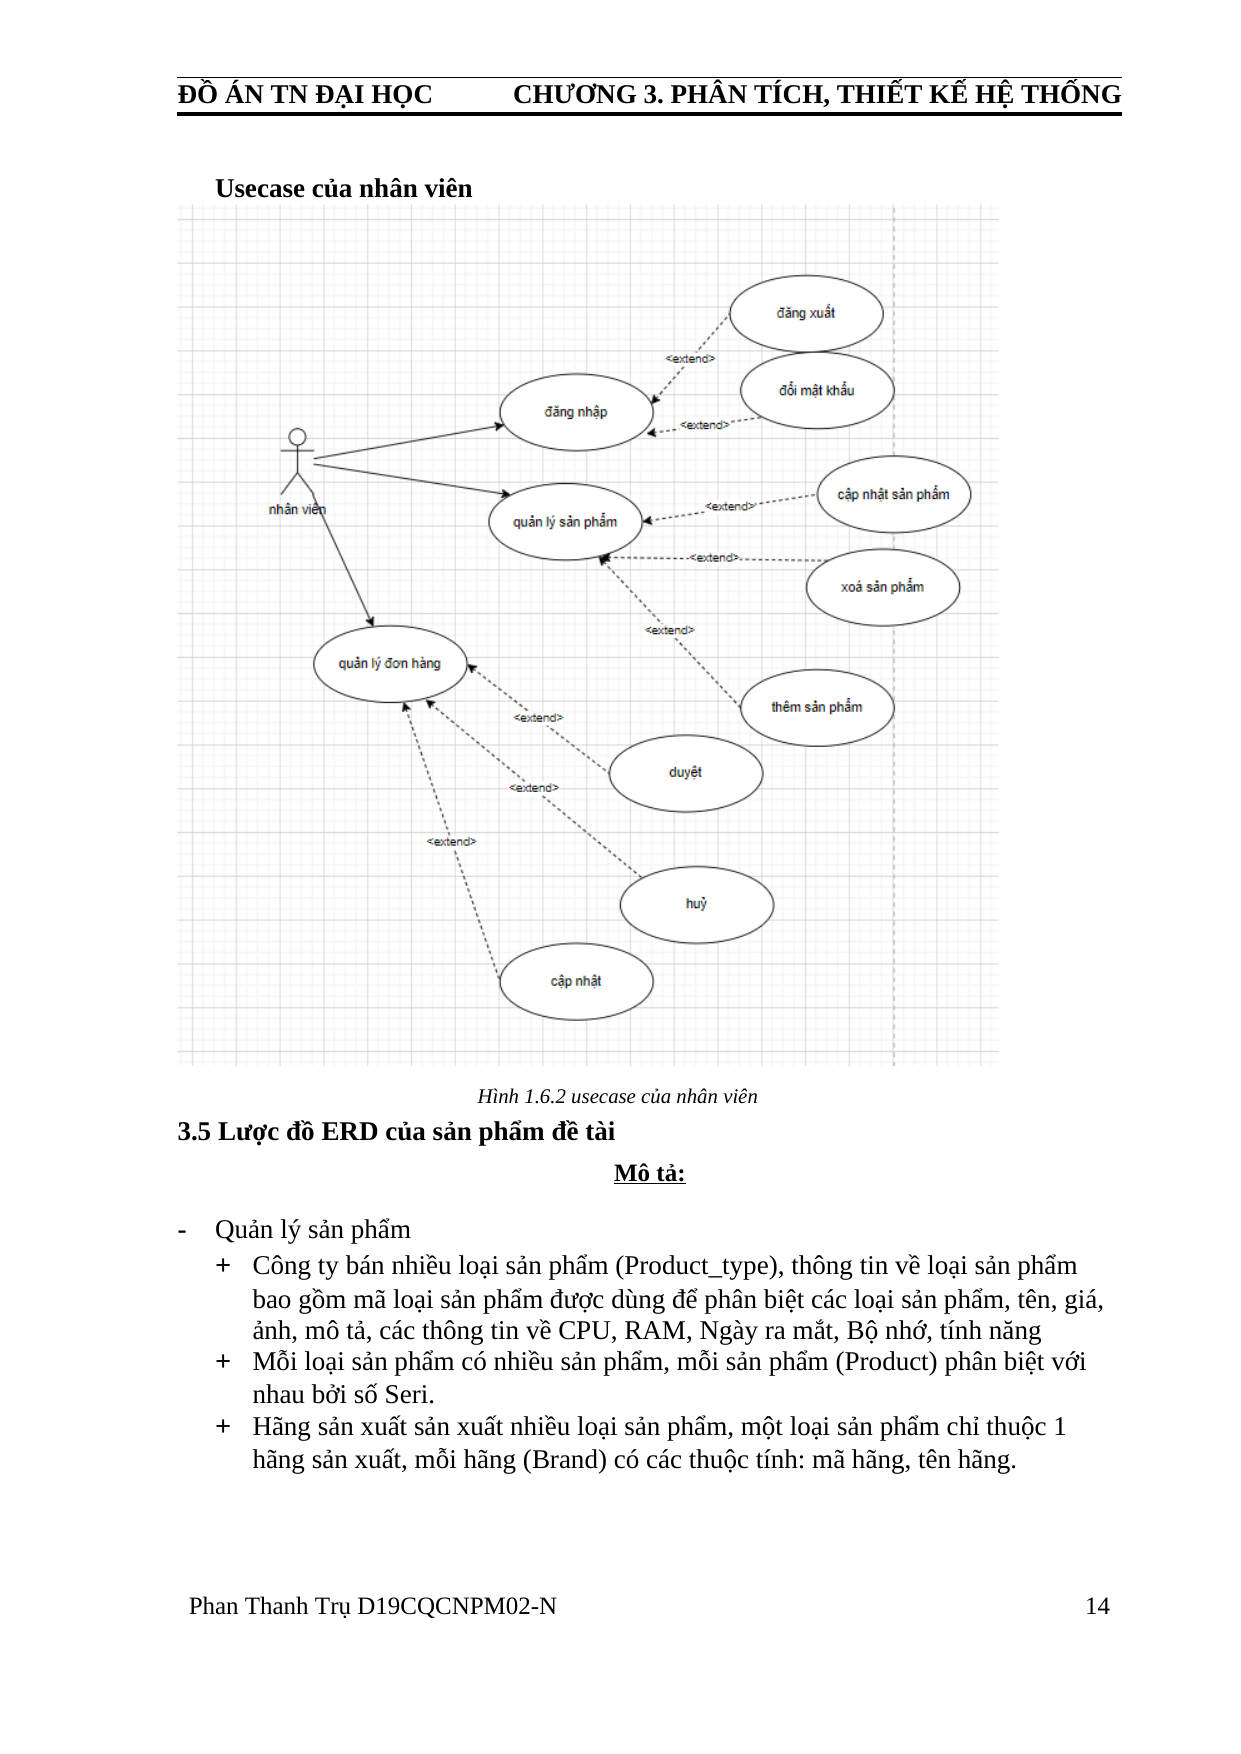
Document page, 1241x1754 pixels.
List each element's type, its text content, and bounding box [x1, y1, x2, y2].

subtitle 3.5 Lược đồ ERD của sản phẩm đề tài [177, 1114, 1122, 1146]
list Công ty bán nhiều loại sản phẩm (Product_type), thông tin về loại sản phẩm bao gồm mã loại sản phẩm được dùng để phân biệt các loại sản phẩm, tên, giá, ảnh, mô tả, các thông tin về CPU, RAM, Ngày ra mắt, Bộ nhớ, tính năng [215, 1249, 1122, 1345]
picture [177, 204, 999, 1066]
text Mô tả: [177, 1158, 1122, 1187]
list Hãng sản xuất sản xuất nhiều loại sản phẩm, một loại sản phẩm chỉ thuộc 1 hãng sản xuất, mỗi hãng (Brand) có các thuộc tính: mã hãng, tên hãng. [215, 1410, 1122, 1474]
list Mỗi loại sản phẩm có nhiều sản phẩm, mỗi sản phẩm (Product) phân biệt với nhau bởi số Seri. [215, 1345, 1122, 1410]
subtitle Usecase của nhân viên [177, 172, 1122, 203]
list Quản lý sản phẩm [177, 1214, 1122, 1245]
text Hình 1.6.2 usecase của nhân viên [402, 1084, 1122, 1108]
